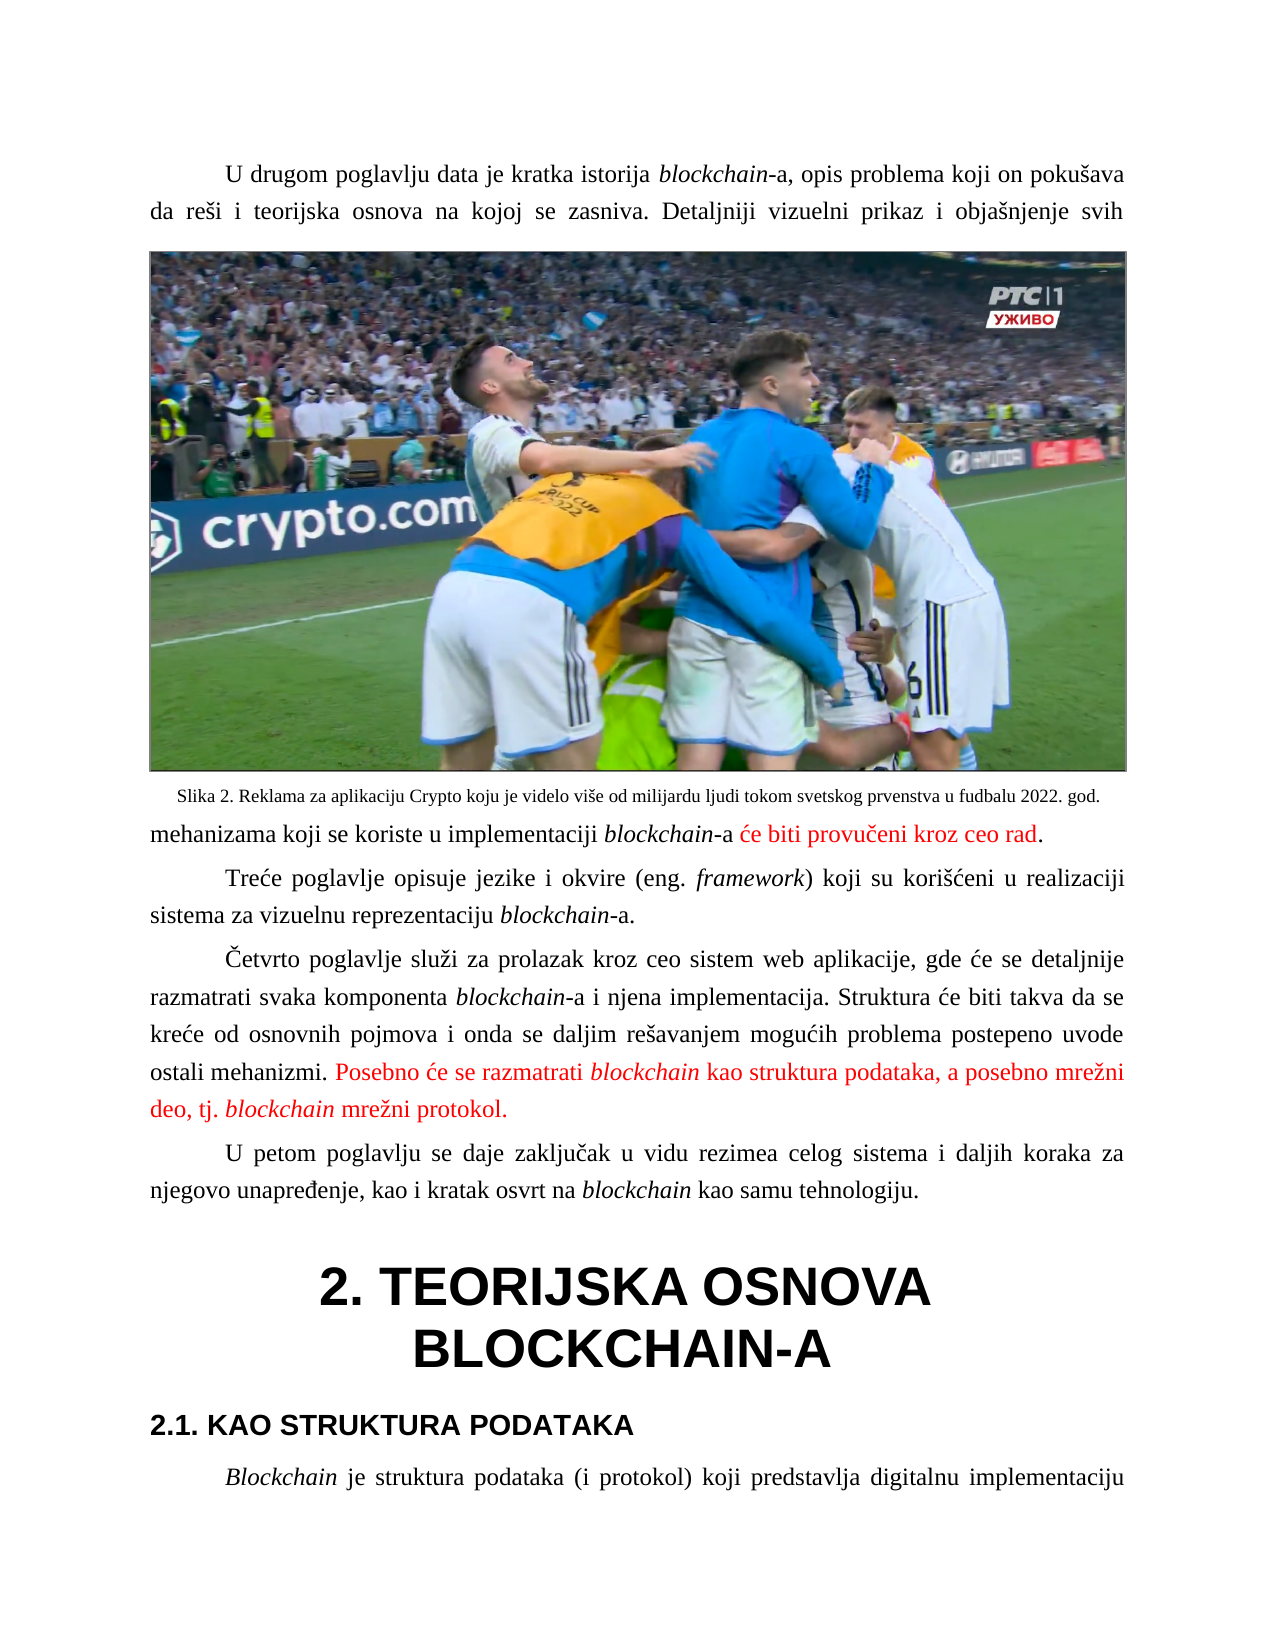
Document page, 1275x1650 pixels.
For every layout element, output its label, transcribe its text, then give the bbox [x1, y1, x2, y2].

text U drugom poglavlju data je kratka istorija blockchain-a, opis problema koji on pokušava da reši i teorijska osnova na kojoj se zasniva. Detaljniji vizuelni prikaz i objašnjenje svih mehanizama koji se koriste u implementaciji blockchain-a će biti provučeni kroz ceo rad. [150, 150, 1125, 251]
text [150, 1454, 1125, 1491]
subtitle TEORIJSKA OSNOVA BLOCKCHAIN-A [120, 1254, 1125, 1379]
subtitle KAO STRUKTURA PODATAKA [150, 1404, 1125, 1441]
picture [151, 252, 1125, 771]
text U petom poglavlju se daje zaključak u vidu rezimea celog sistema i daljih koraka za njegovo unapređenje, kao i kratak osvrt na blockchain kao samu tehnologiju. [150, 1129, 1125, 1204]
text Treće poglavlje opisuje jezike i okvire (eng. framework) koji su korišćeni u realizaciji sistema za vizuelnu reprezentaciju blockchain-a. [150, 854, 1125, 929]
text U drugom poglavlju data je kratka istorija blockchain-a, opis problema koji on pokušava da reši i teorijska osnova na kojoj se zasniva. Detaljniji vizuelni prikaz i objašnjenje svih mehanizama koji se koriste u implementaciji blockchain-a će biti provučeni kroz ceo rad. [150, 772, 1125, 848]
text Četvrto poglavlje služi za prolazak kroz ceo sistem web aplikacije, gde će se detaljnije razmatrati svaka komponenta blockchain-a i njena implementacija. Struktura će biti takva da se kreće od osnovnih pojmova i onda se daljim rešavanjem mogućih problema postepeno uvode ostali mehanizmi. Posebno će se razmatrati blockchain kao struktura podataka, a posebno mrežni deo, tj. blockchain mrežni protokol. [150, 935, 1125, 1123]
